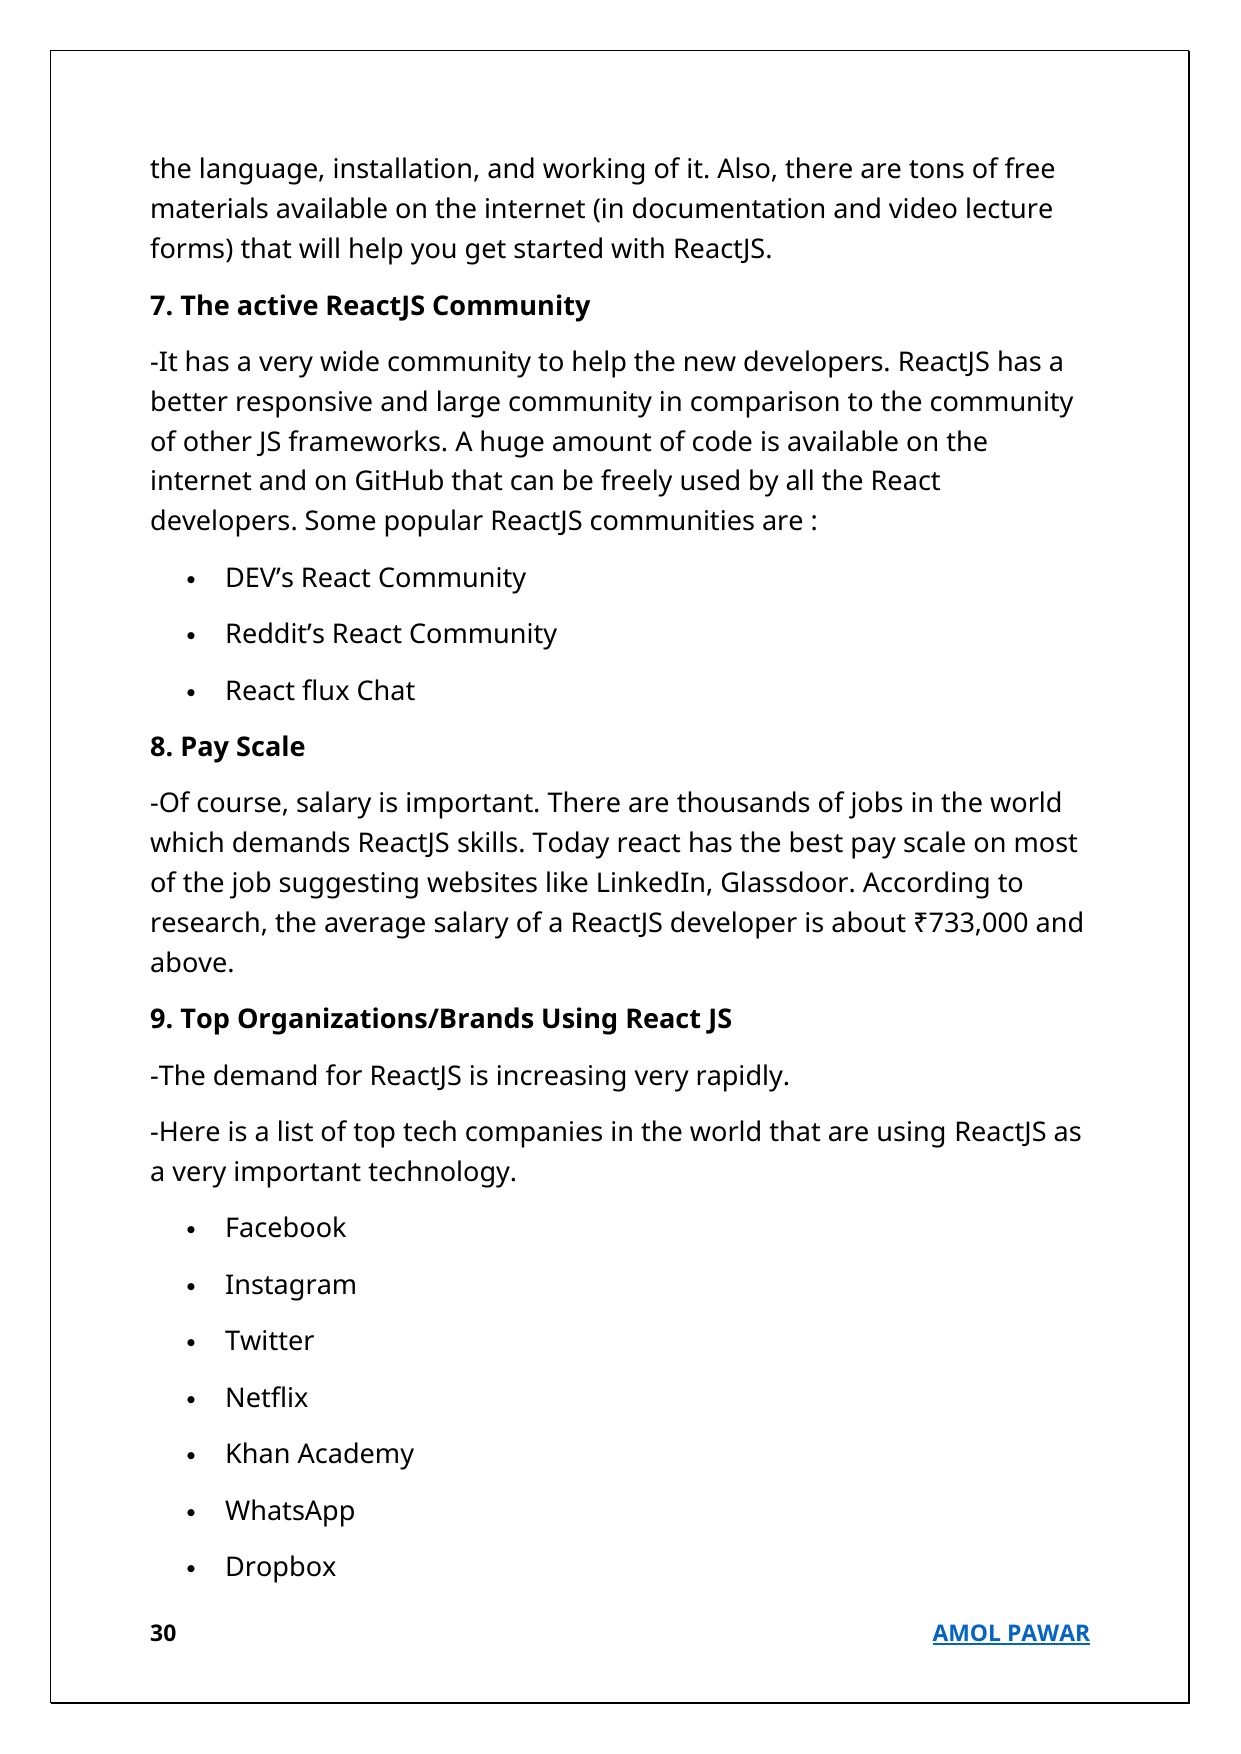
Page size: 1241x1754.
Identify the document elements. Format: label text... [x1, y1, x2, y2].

list Instagram [187, 1265, 1089, 1302]
text -Of course, salary is important. There are thousands of jobs in the world which demands ReactJS skills. Today react has the best pay scale on most of the job suggesting websites like LinkedIn, Glassdoor. According to research, the average salary of a ReactJS developer is about ₹733,000 and above. [150, 784, 1089, 980]
list Dropbox [187, 1547, 1089, 1584]
list Khan Academy [187, 1434, 1089, 1471]
list Reddit’s React Community [187, 614, 1089, 651]
list DEV’s React Community [187, 558, 1089, 595]
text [150, 150, 1089, 266]
list Netflix [187, 1378, 1089, 1415]
text 9. Top Organizations/Brands Using React JS [150, 999, 1089, 1036]
text 7. The active ReactJS Community [150, 286, 1089, 323]
text -The demand for ReactJS is increasing very rapidly. [150, 1056, 1089, 1093]
list React flux Chat [187, 671, 1089, 708]
text 8. Pay Scale [150, 727, 1089, 764]
text -It has a very wide community to help the new developers. ReactJS has a better responsive and large community in comparison to the community of other JS frameworks. A huge amount of code is available on the internet and on GitHub that can be freely used by all the React developers. Some popular ReactJS communities are : [150, 342, 1089, 538]
list Twitter [187, 1322, 1089, 1358]
list WhatsApp [187, 1491, 1089, 1528]
text -Here is a list of top tech companies in the world that are using ReactJS as a very important technology. [150, 1112, 1089, 1189]
list Facebook [187, 1209, 1089, 1246]
